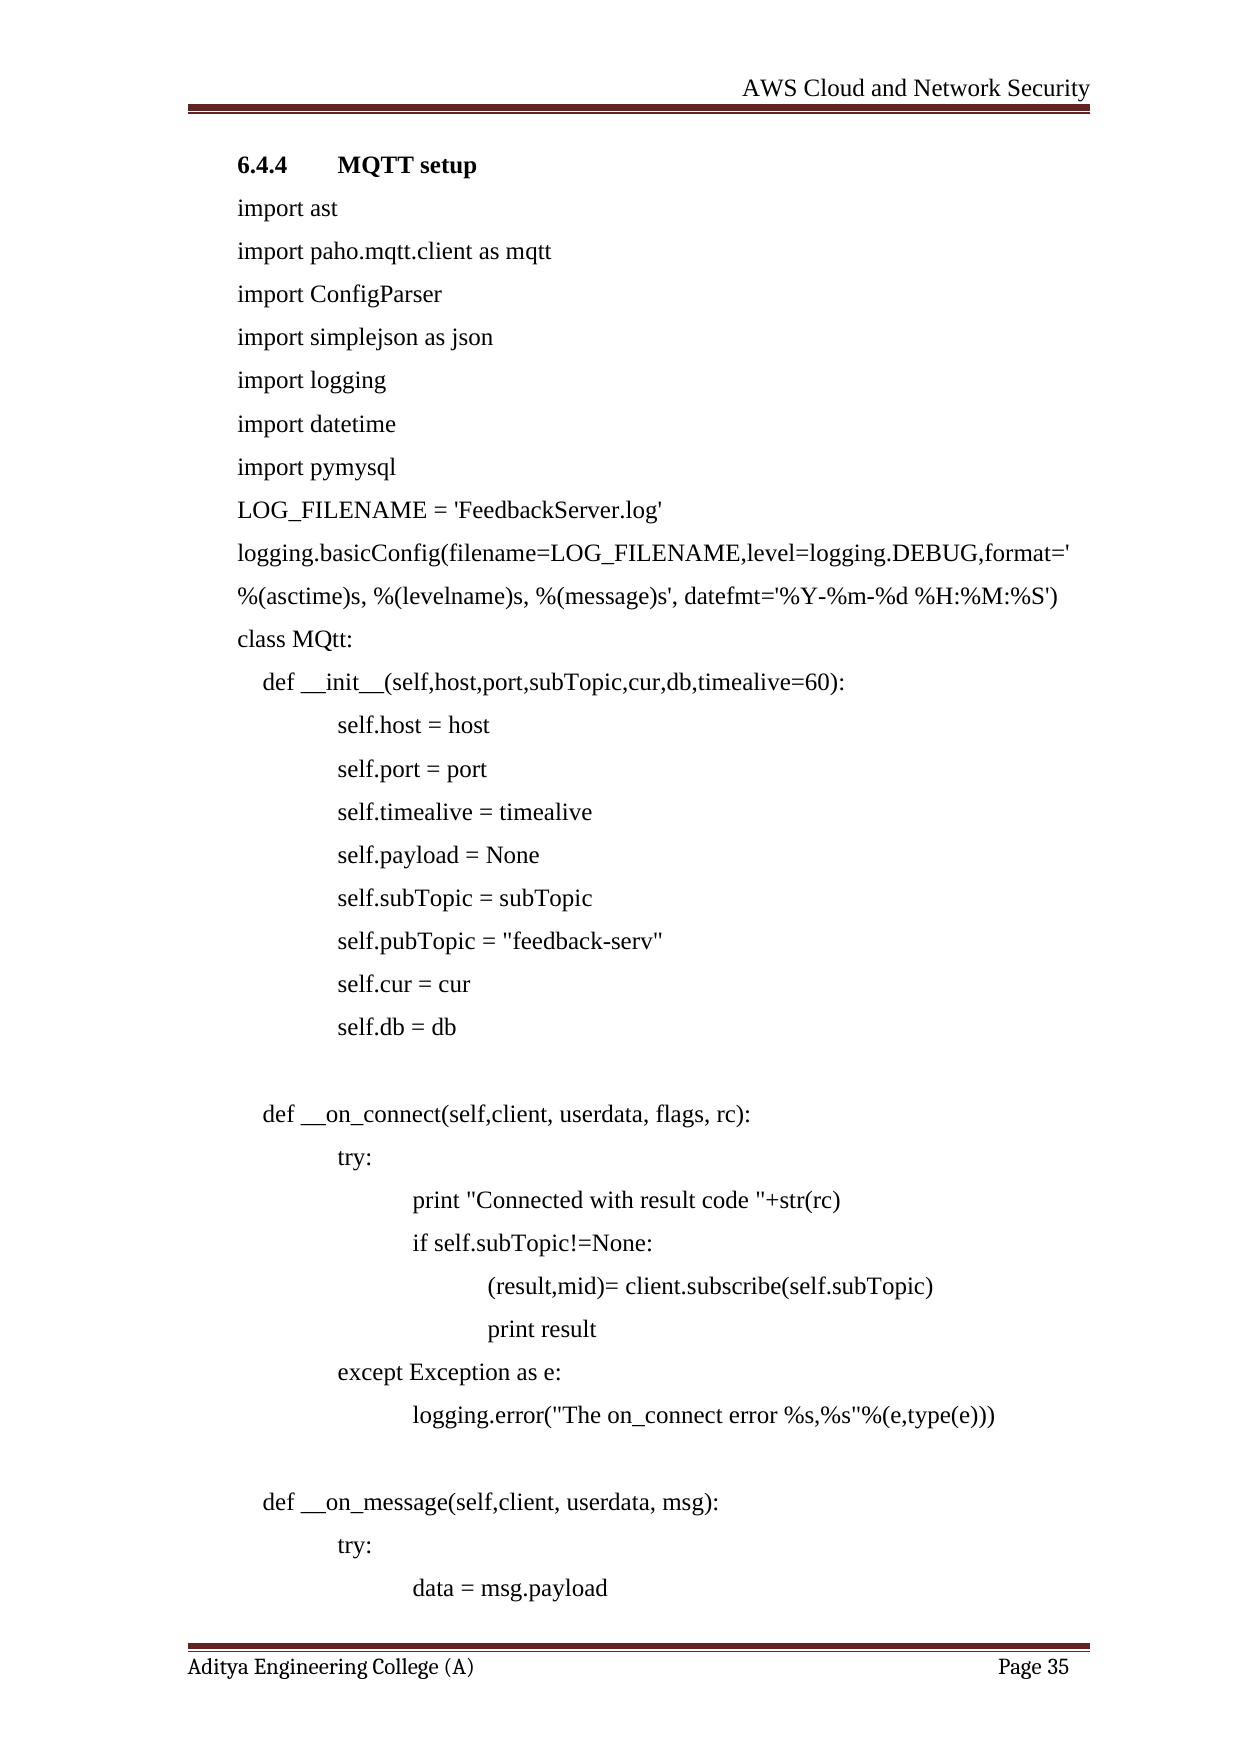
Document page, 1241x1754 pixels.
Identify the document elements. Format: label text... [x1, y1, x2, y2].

text self.payload = None [237, 840, 1090, 869]
text import datetime [237, 409, 1090, 437]
text def __on_message(self,client, userdata, msg): [237, 1487, 1090, 1516]
text print result [237, 1314, 1090, 1343]
text 6.4.4 MQTT setup [237, 150, 1090, 179]
text LOG_FILENAME = 'FeedbackServer.log' [237, 495, 1090, 524]
text logging.error("The on_connect error %s,%s"%(e,type(e))) [237, 1401, 1090, 1429]
text print "Connected with result code "+str(rc) [237, 1185, 1090, 1214]
text self.timealive = timealive [237, 797, 1090, 826]
text def __on_connect(self,client, userdata, flags, rc): [237, 1099, 1090, 1127]
text class MQtt: [237, 624, 1090, 653]
text import logging [237, 366, 1090, 394]
text import paho.mqtt.client as mqtt [237, 236, 1090, 265]
text import pymysql [237, 452, 1090, 481]
text (result,mid)= client.subscribe(self.subTopic) [237, 1271, 1090, 1300]
text self.pubTopic = "feedback-serv" [237, 926, 1090, 955]
text except Exception as e: [237, 1357, 1090, 1386]
text self.host = host [237, 711, 1090, 739]
text self.port = port [237, 754, 1090, 782]
text def __init__(self,host,port,subTopic,cur,db,timealive=60): [237, 667, 1090, 696]
text logging.basicConfig(filename=LOG_FILENAME,level=logging.DEBUG,format='%(asctime)s, %(levelname)s, %(message)s', datefmt='%Y-%m-%d %H:%M:%S') [237, 538, 1090, 610]
text import simplejson as json [237, 322, 1090, 351]
text self.cur = cur [237, 969, 1090, 998]
text data = msg.payload [237, 1573, 1090, 1602]
text self.subTopic = subTopic [237, 883, 1090, 912]
text if self.subTopic!=None: [237, 1228, 1090, 1257]
text try: [237, 1142, 1090, 1171]
text self.db = db [237, 1012, 1090, 1041]
text import ast [237, 193, 1090, 222]
text import ConfigParser [237, 279, 1090, 308]
text try: [237, 1530, 1090, 1559]
